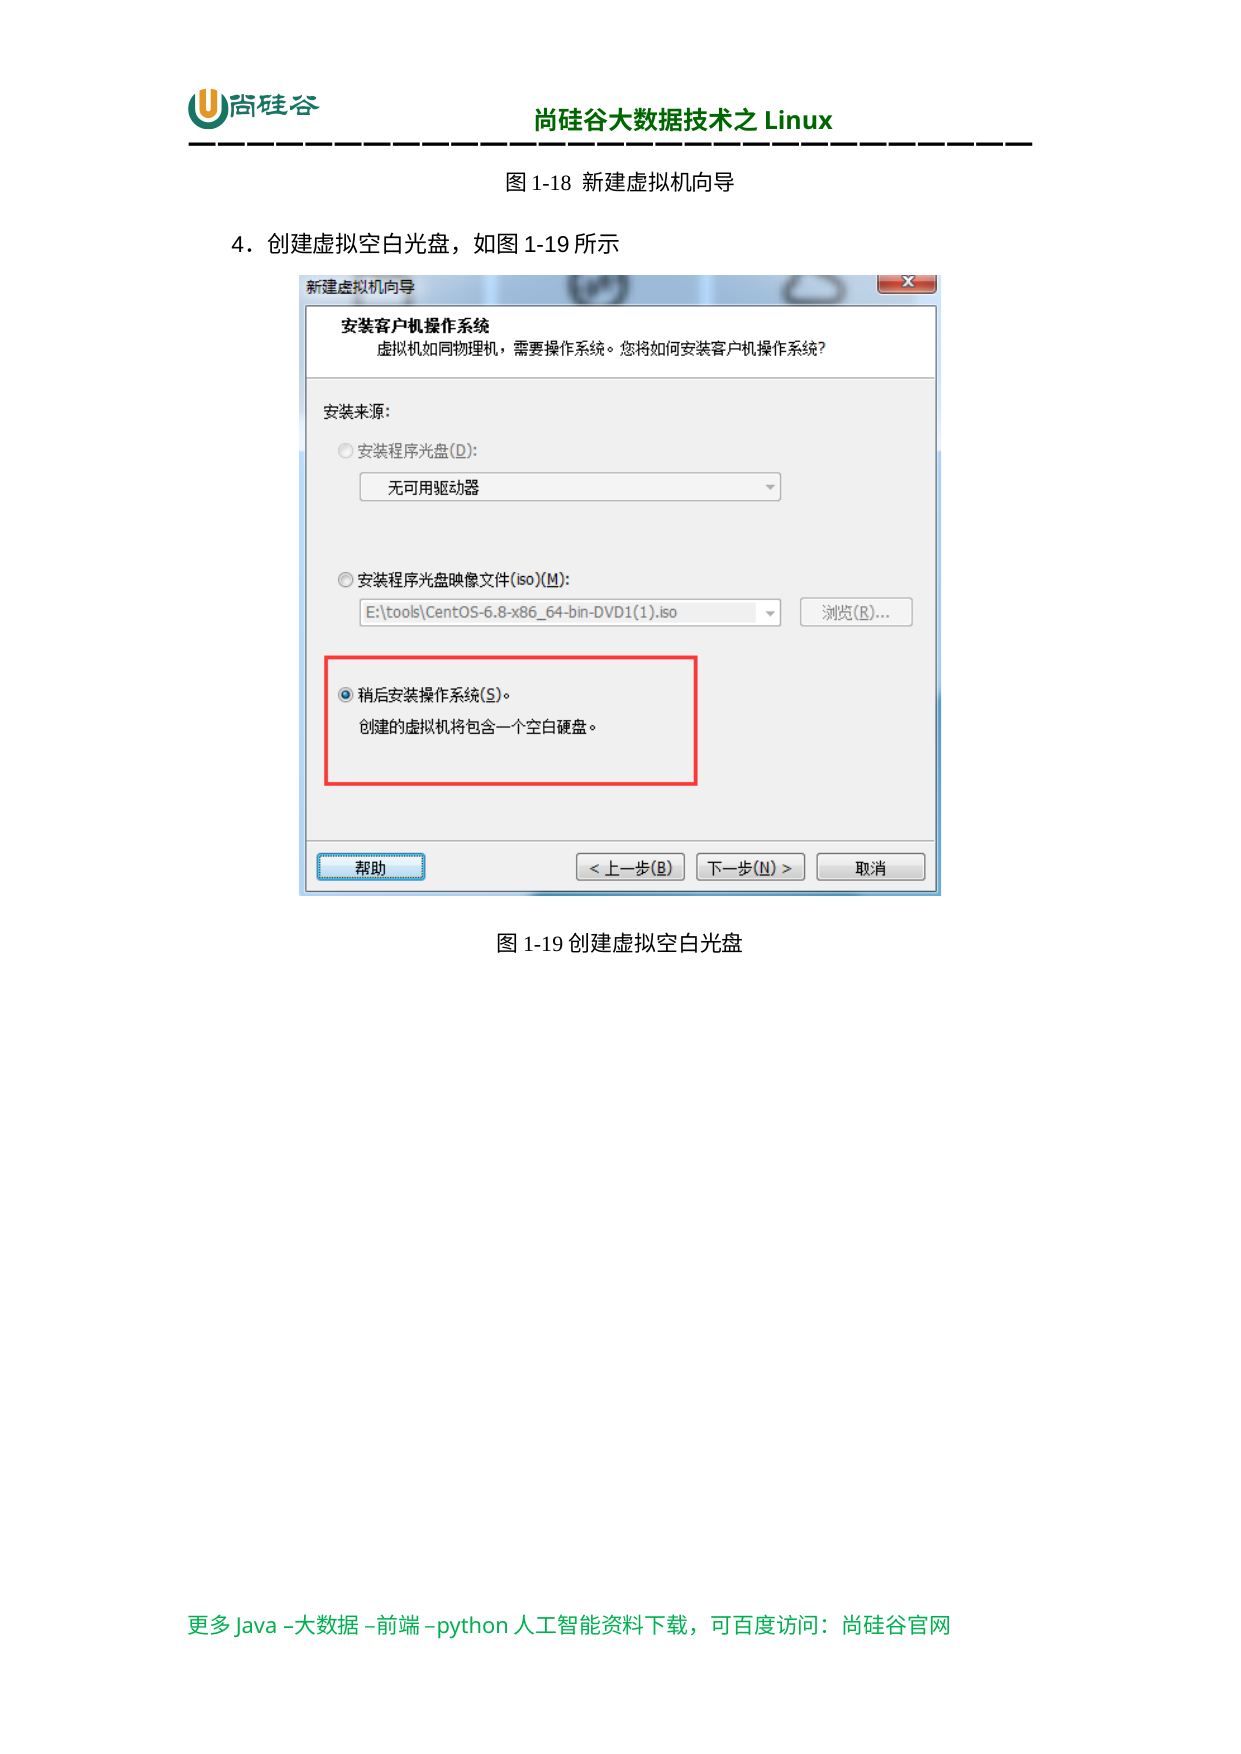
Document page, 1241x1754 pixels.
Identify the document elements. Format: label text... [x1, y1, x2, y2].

text 图1-19 创建虚拟空白光盘 [187, 925, 1053, 958]
text 图1-18 新建虚拟机向导 [187, 165, 1053, 197]
text 4．创建虚拟空白光盘，如图1-19所示 [231, 210, 1053, 275]
picture [299, 275, 942, 896]
picture [187, 88, 321, 130]
